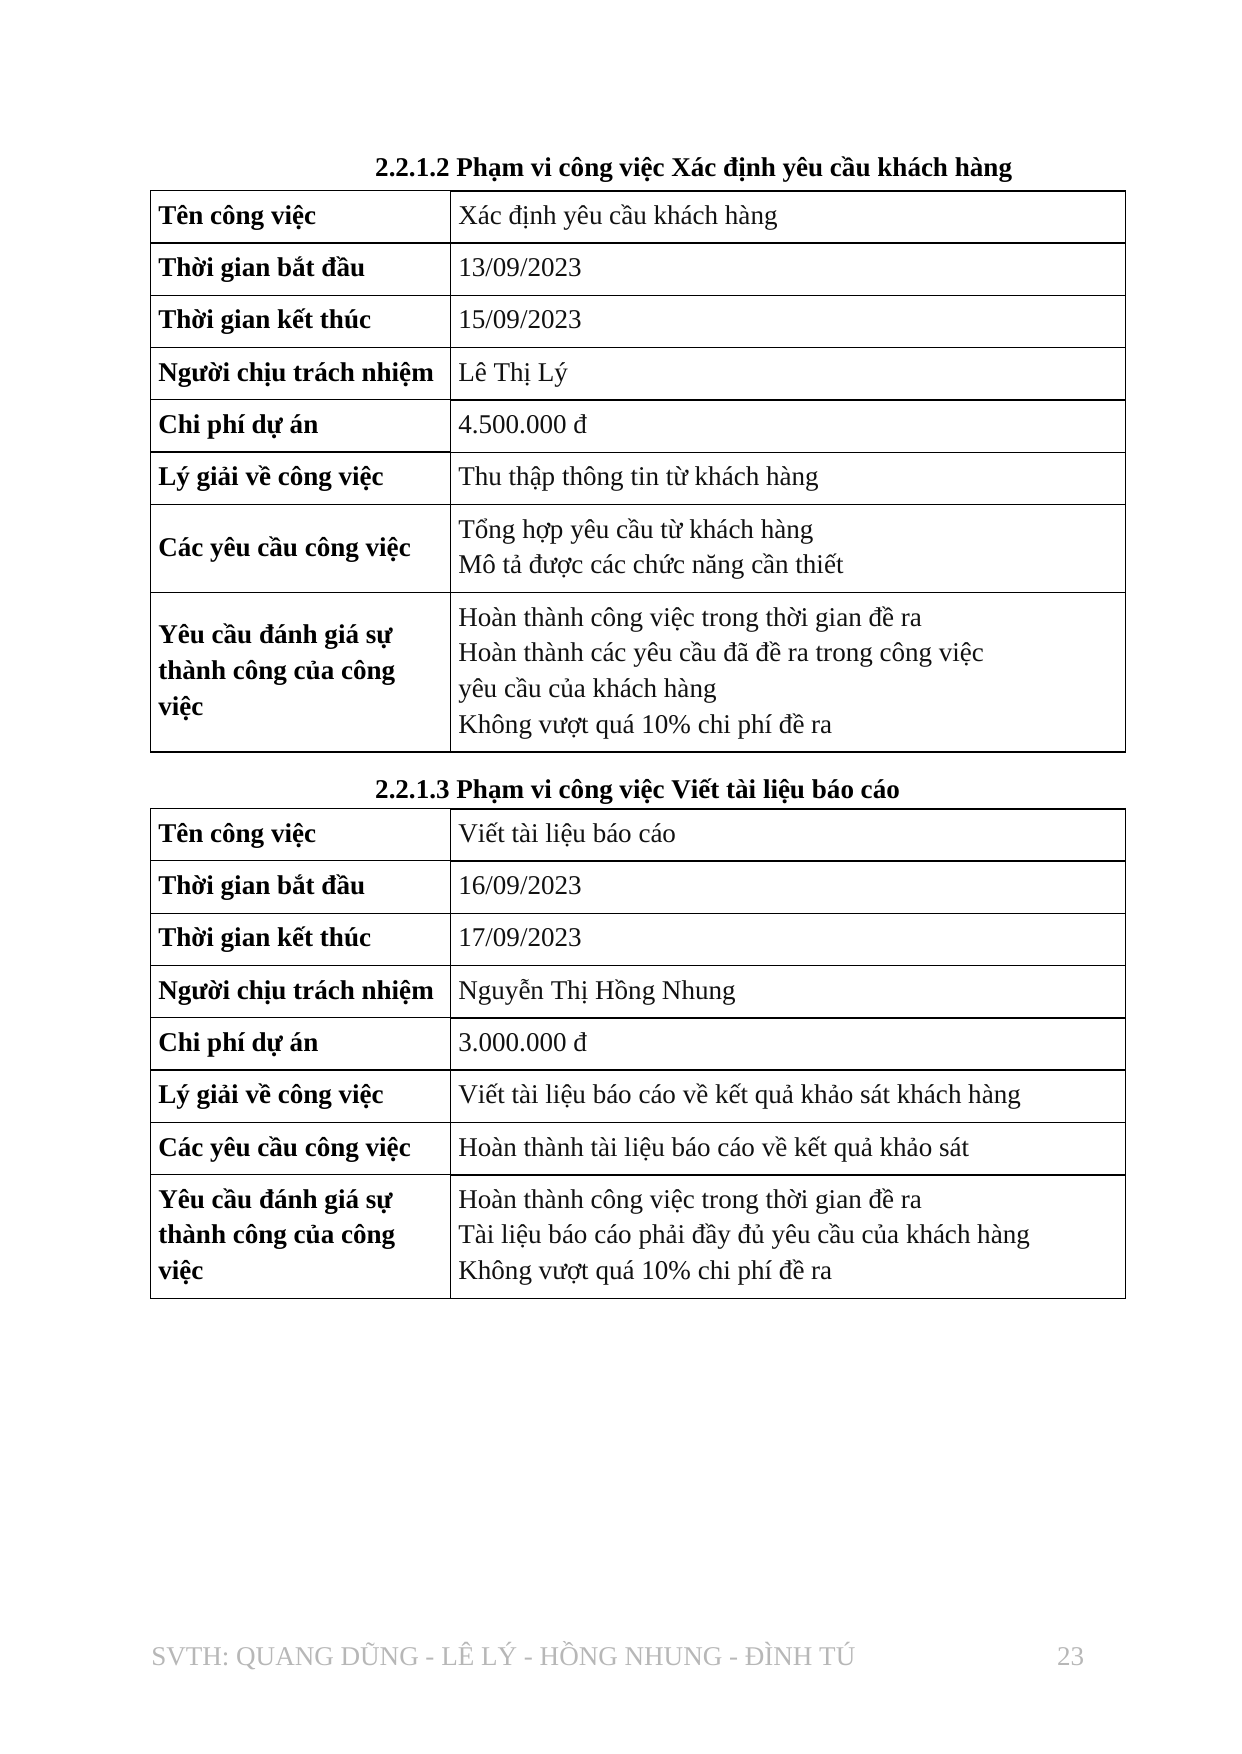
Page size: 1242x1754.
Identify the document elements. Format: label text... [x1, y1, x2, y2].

table_cell Viết tài liệu báo cáo về kết quả khảo sát khách hàng [451, 1071, 1125, 1122]
table_cell Tổng hợp yêu cầu từ khách hàng Mô tả được các chức năng cần thiết [451, 505, 1125, 592]
table_cell Yêu cầu đánh giá sự thành công của công việc [151, 593, 450, 751]
table_cell Hoàn thành công việc trong thời gian đề ra Hoàn thành các yêu cầu đã đề ra trong công việc yêu cầu của khách hàng Không vượt quá 10% chi phí đề ra [451, 593, 1125, 751]
table_cell 15/09/2023 [451, 296, 1125, 347]
table_cell Hoàn thành tài liệu báo cáo về kết quả khảo sát [451, 1123, 1125, 1174]
table_header Viết tài liệu báo cáo [451, 810, 1125, 860]
table_cell Thời gian bắt đầu [151, 244, 450, 294]
table_cell Người chịu trách nhiệm [151, 966, 450, 1017]
table_cell Thời gian bắt đầu [151, 861, 450, 912]
table_cell Thu thập thông tin từ khách hàng [451, 453, 1125, 504]
table_cell 17/09/2023 [451, 914, 1125, 965]
table_cell 13/09/2023 [451, 244, 1125, 294]
table_cell Thời gian kết thúc [151, 296, 450, 347]
table_cell 4.500.000 đ [451, 401, 1125, 451]
table_cell Nguyễn Thị Hồng Nhung [451, 966, 1125, 1017]
table_cell Người chịu trách nhiệm [151, 348, 450, 399]
table_cell Lý giải về công việc [151, 1071, 450, 1122]
table_header Xác định yêu cầu khách hàng [451, 192, 1125, 242]
table_cell 3.000.000 đ [451, 1019, 1125, 1069]
table_cell Các yêu cầu công việc [151, 505, 450, 592]
table_cell Lê Thị Lý [451, 348, 1125, 399]
table_cell 16/09/2023 [451, 862, 1125, 912]
table_cell Thời gian kết thúc [151, 914, 450, 965]
table_cell Yêu cầu đánh giá sự thành công của công việc [151, 1175, 450, 1298]
subtitle 2.2.1.3 Phạm vi công việc Viết tài liệu báo cáo [300, 774, 1090, 805]
table_cell Hoàn thành công việc trong thời gian đề ra Tài liệu báo cáo phải đầy đủ yêu cầu của khách hàng Không vượt quá 10% chi phí đề ra [451, 1176, 1125, 1298]
subtitle 2.2.1.2 Phạm vi công việc Xác định yêu cầu khách hàng [300, 151, 1090, 182]
table_cell Chi phí dự án [151, 400, 450, 451]
table_cell Lý giải về công việc [151, 453, 450, 504]
table_cell Các yêu cầu công việc [151, 1123, 450, 1174]
table_header Tên công việc [151, 191, 450, 242]
table_cell Chi phí dự án [151, 1018, 450, 1069]
table_header Tên công việc [151, 809, 450, 860]
